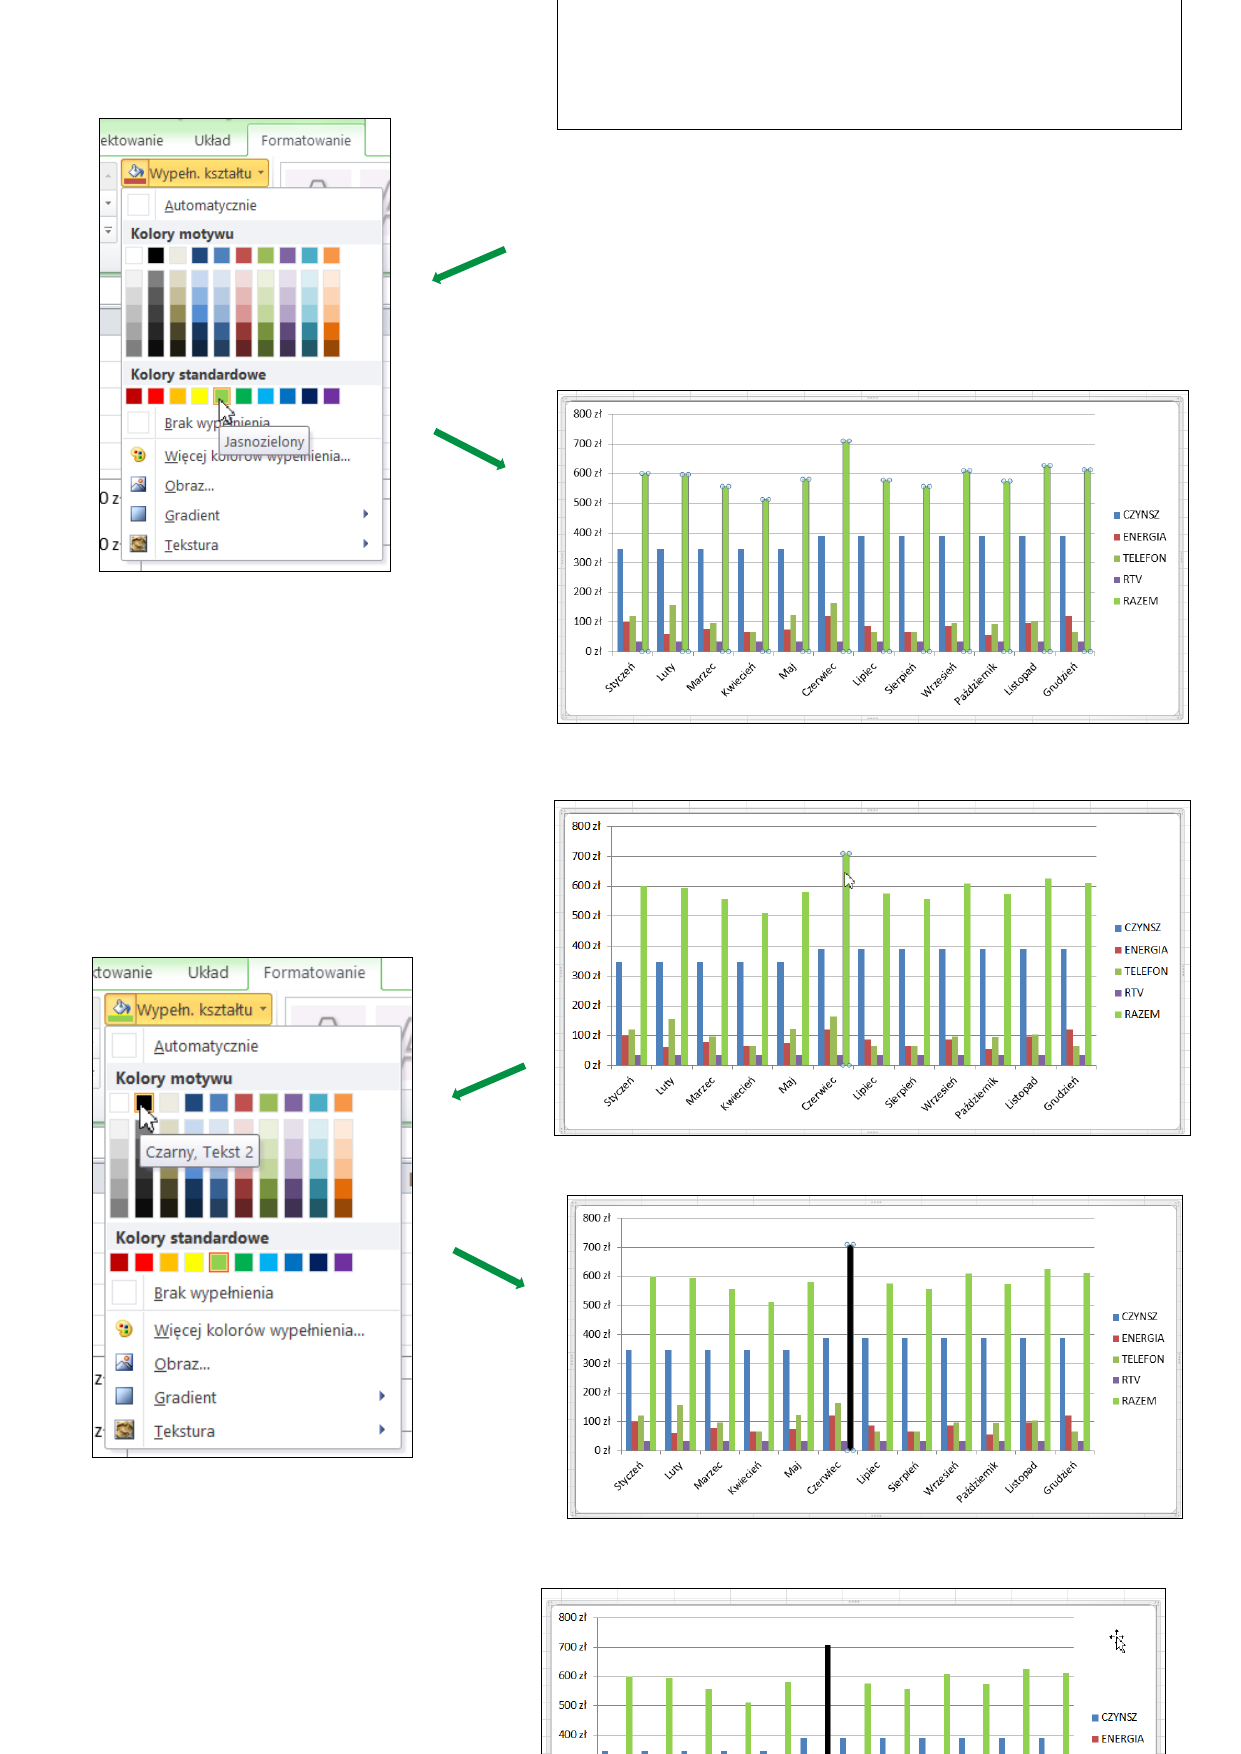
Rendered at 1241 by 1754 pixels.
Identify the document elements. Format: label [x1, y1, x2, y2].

picture [100, 119, 390, 571]
picture [93, 958, 412, 1457]
picture [558, 391, 1188, 723]
picture [555, 801, 1190, 1135]
picture [568, 1196, 1182, 1518]
picture [542, 1589, 1165, 1754]
